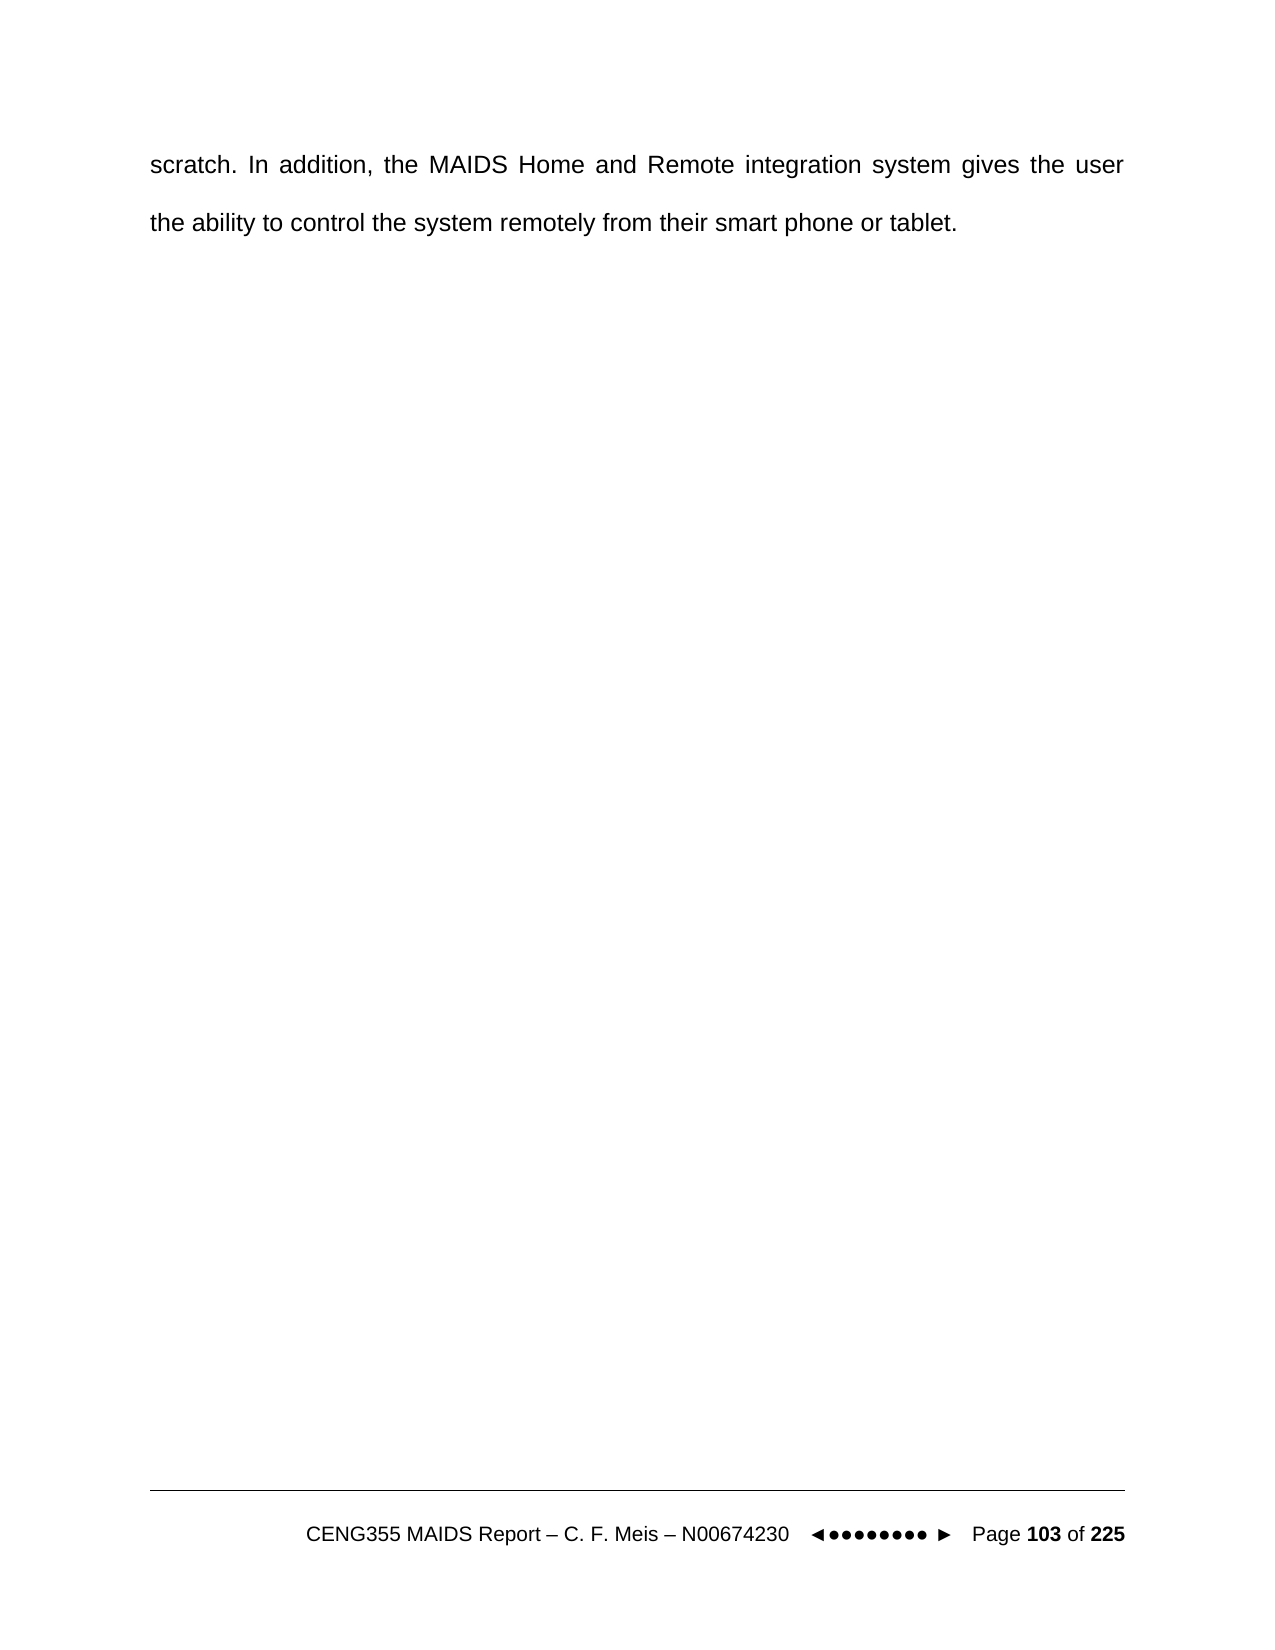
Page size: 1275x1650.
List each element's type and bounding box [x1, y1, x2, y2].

text [150, 150, 1125, 236]
